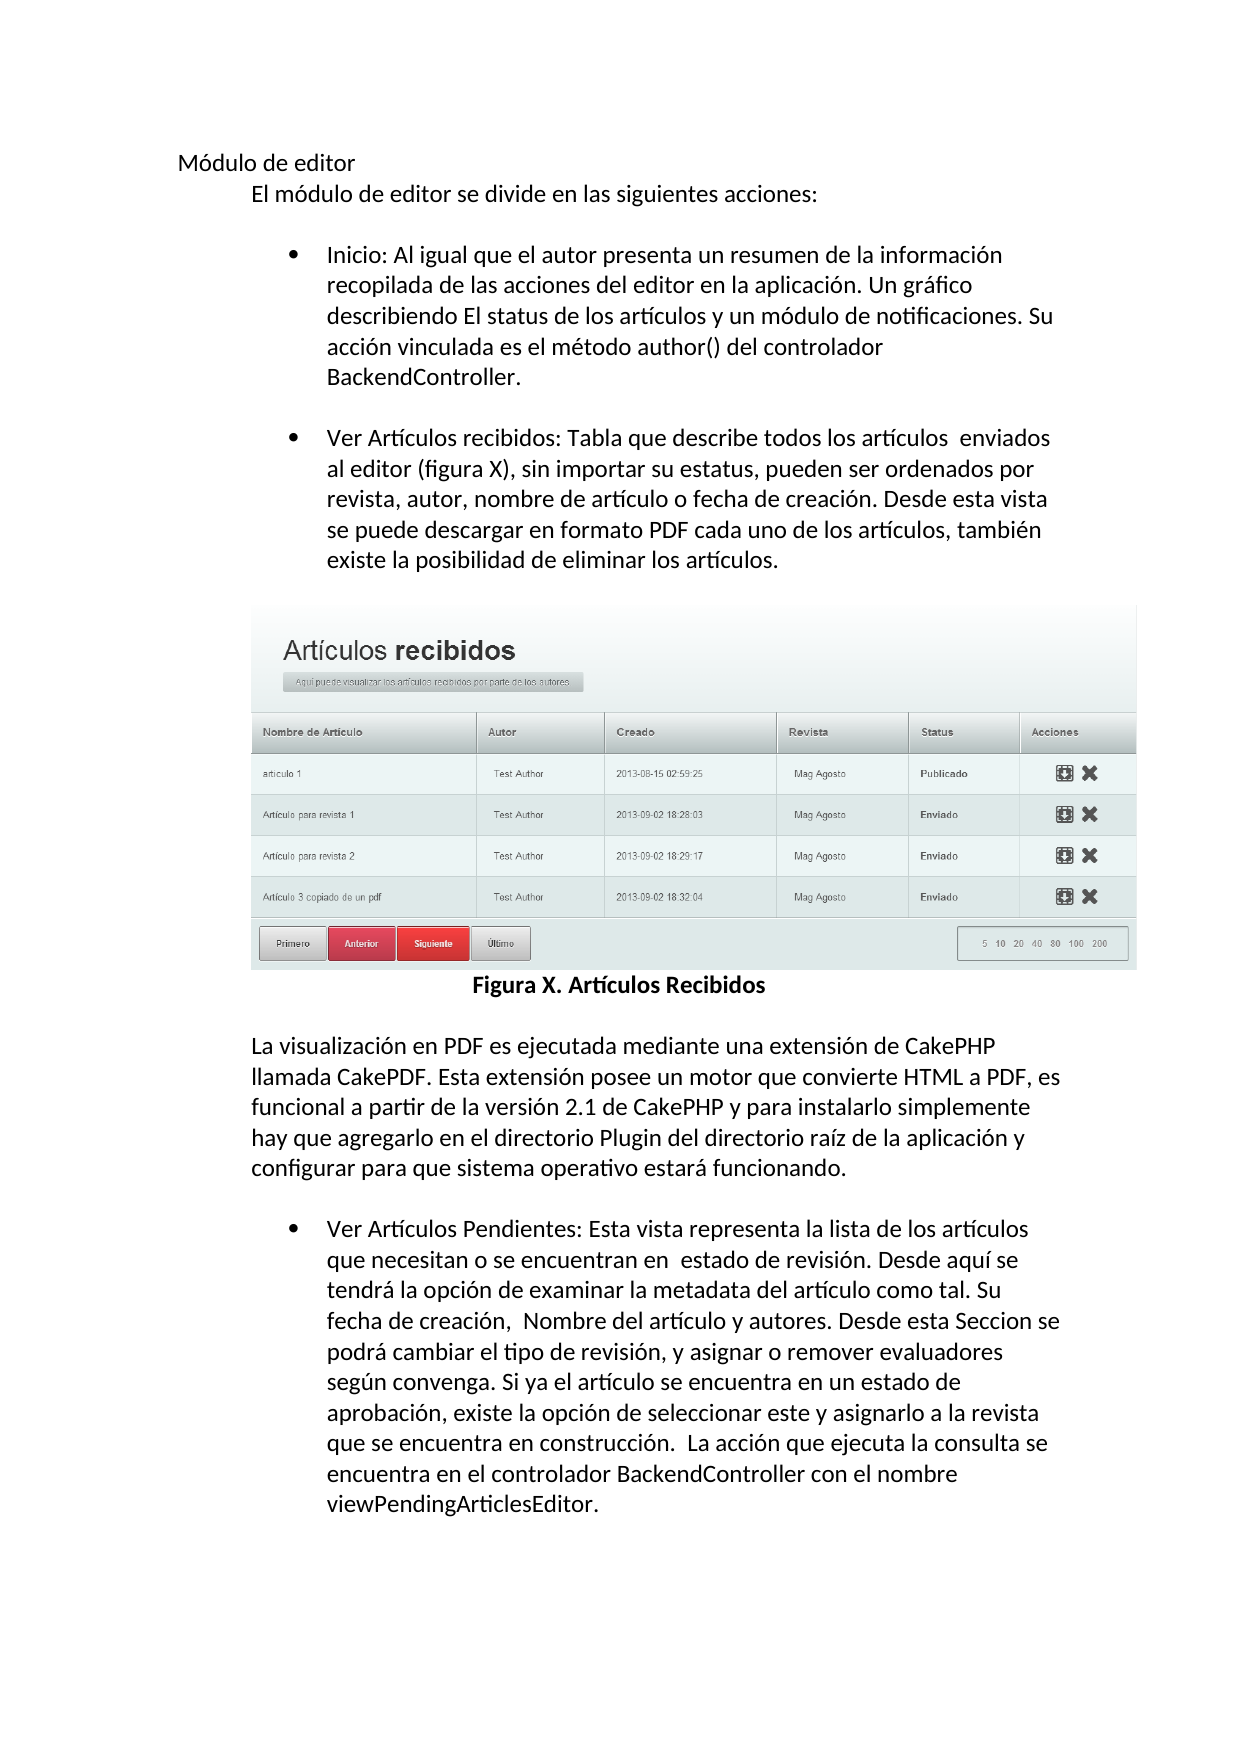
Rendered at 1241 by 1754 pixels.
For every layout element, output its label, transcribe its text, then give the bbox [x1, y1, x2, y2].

text Módulo de editor [177, 148, 1063, 178]
list Inicio: Al igual que el autor presenta un resumen de la información recopilada de las acciones del editor en la aplicación. Un gráfico describiendo El status de los artículos y un módulo de notificaciones. Su acción vinculada es el método author() del controlador BackendController. [289, 239, 1063, 392]
text Figura X. Artículos Recibidos [251, 970, 1063, 1000]
list Ver Artículos Pendientes: Esta vista representa la lista de los artículos que necesitan o se encuentran en estado de revisión. Desde aquí se tendrá la opción de examinar la metadata del artículo como tal. Su fecha de creación, Nombre del artículo y autores. Desde esta Seccion se podrá cambiar el tipo de revisión, y asignar o remover evaluadores según convenga. Si ya el artículo se encuentra en un estado de aprobación, existe la opción de seleccionar este y asignarlo a la revista que se encuentra en construcción. La acción que ejecuta la consulta se encuentra en el controlador BackendController con el nombre viewPendingArticlesEditor. [289, 1213, 1063, 1519]
text El módulo de editor se divide en las siguientes acciones: [177, 178, 1063, 209]
picture [251, 605, 1137, 970]
text La visualización en PDF es ejecutada mediante una extensión de CakePHP llamada CakePDF. Esta extensión posee un motor que convierte HTML a PDF, es funcional a partir de la versión 2.1 de CakePHP y para instalarlo simplemente hay que agregarlo en el directorio Plugin del directorio raíz de la aplicación y configurar para que sistema operativo estará funcionando. [251, 1030, 1063, 1183]
list Ver Artículos recibidos: Tabla que describe todos los artículos enviados al editor (figura X), sin importar su estatus, pueden ser ordenados por revista, autor, nombre de artículo o fecha de creación. Desde esta vista se puede descargar en formato PDF cada uno de los artículos, también existe la posibilidad de eliminar los artículos. [289, 422, 1063, 575]
